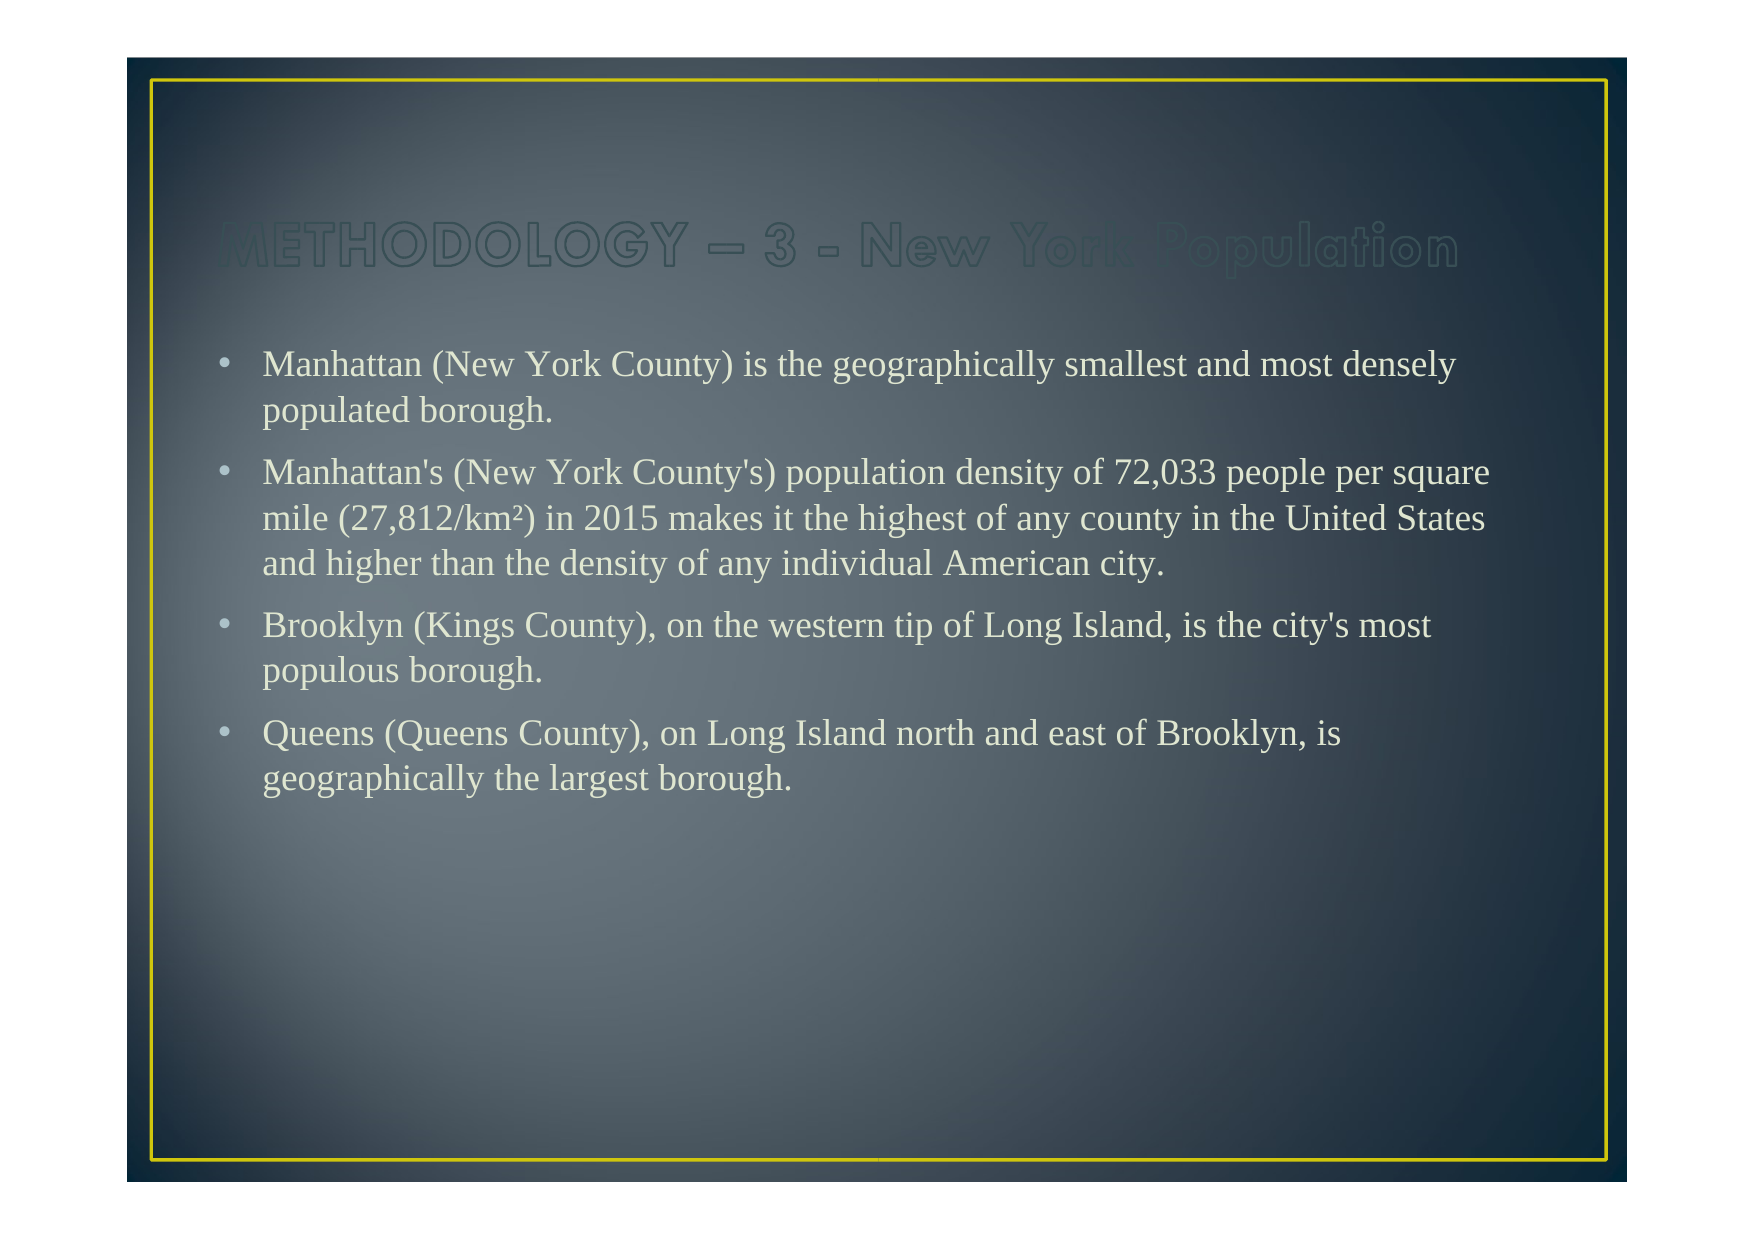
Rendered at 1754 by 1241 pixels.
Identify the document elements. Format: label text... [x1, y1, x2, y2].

picture [126, 57, 1627, 1182]
list Manhattan (New York County) is the geographically smallest and most densely populated borough. [217, 338, 1536, 431]
list Brooklyn (Kings County), on the western tip of Long Island, is the city's most populous borough. [217, 598, 1536, 691]
list Queens (Queens County), on Long Island north and east of Brooklyn, is geographically the largest borough. [217, 706, 1536, 799]
list Manhattan's (New York County's) population density of 72,033 people per square mile (27,812/km²) in 2015 makes it the highest of any county in the United States and higher than the density of any individual American city. [217, 446, 1536, 583]
